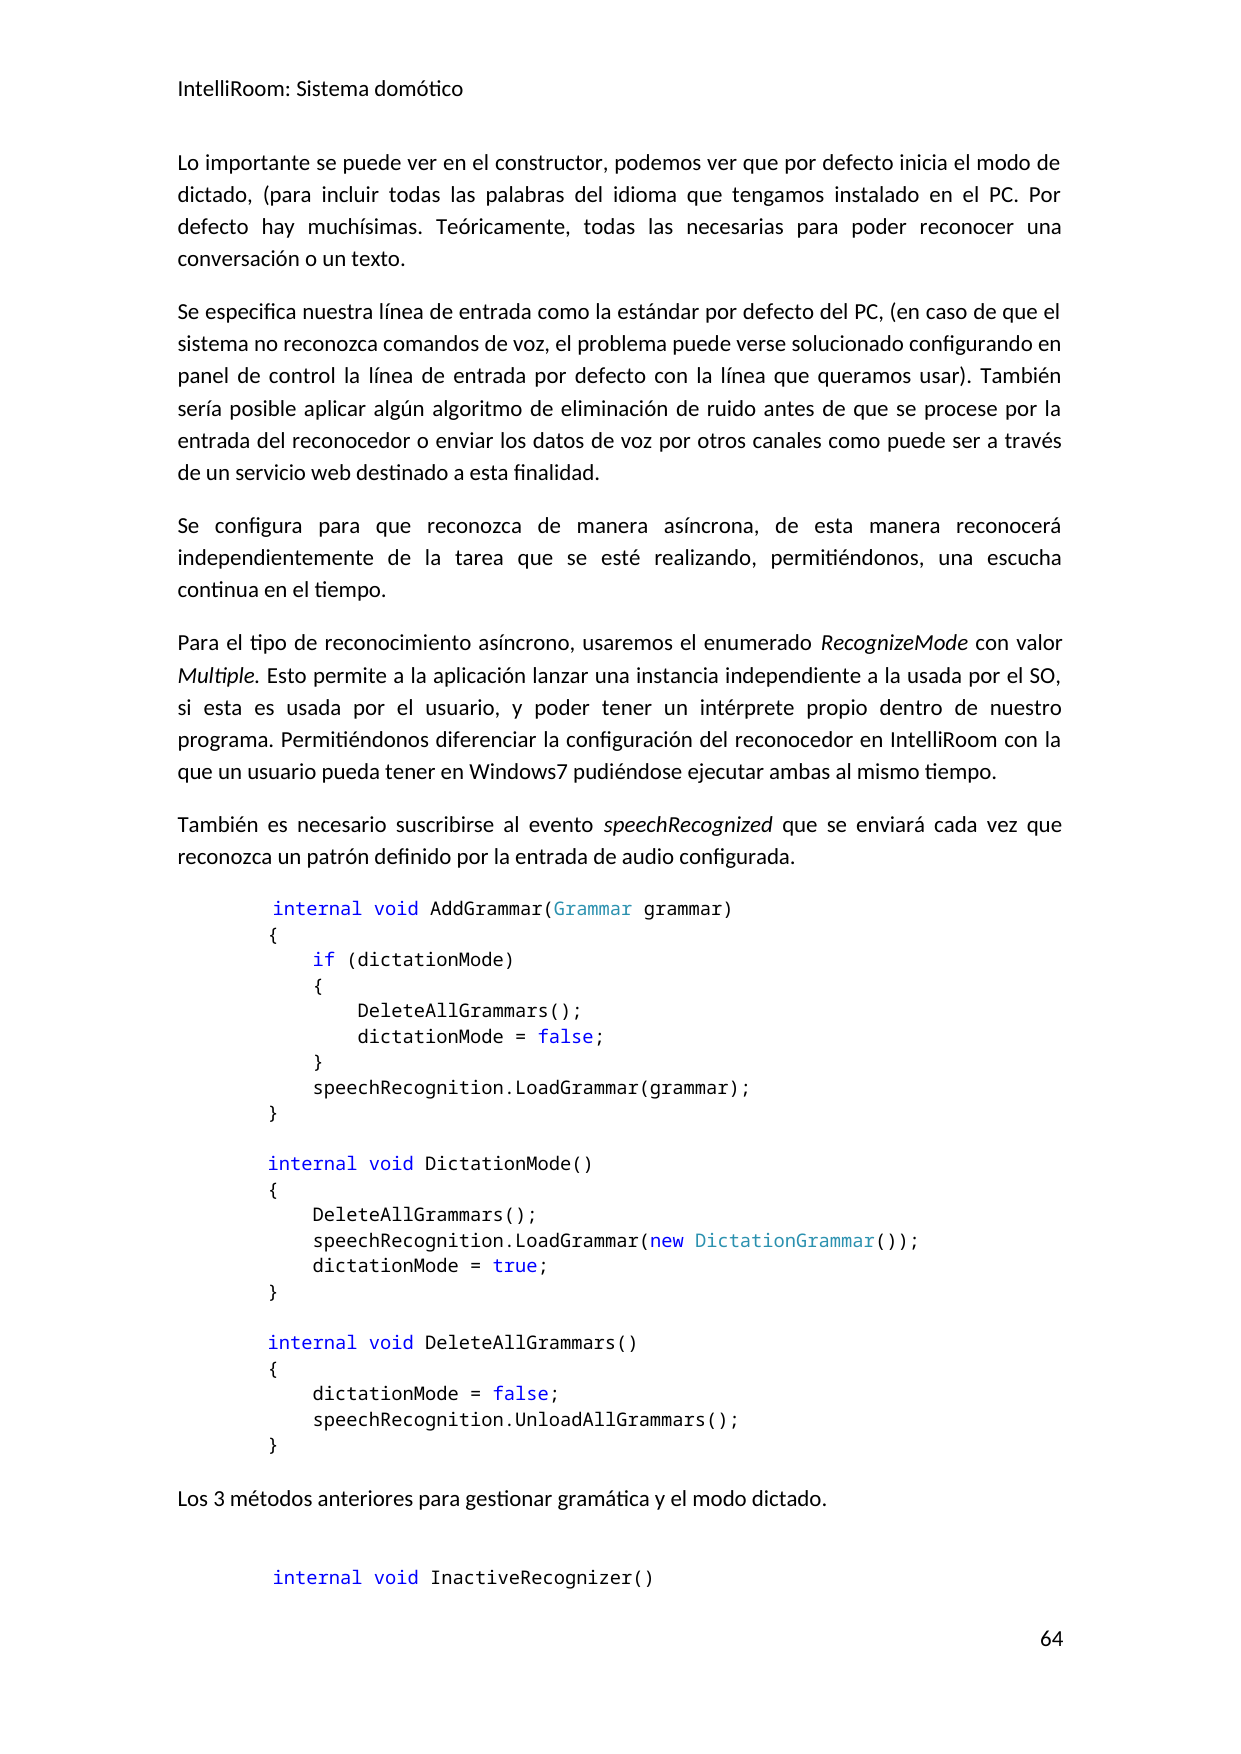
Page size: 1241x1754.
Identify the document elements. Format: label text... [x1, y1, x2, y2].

text Se especifica nuestra línea de entrada como la estándar por defecto del PC, (en caso de que el sistema no reconozca comandos de voz, el problema puede verse solucionado configurando en panel de control la línea de entrada por defecto con la línea que queramos usar). También sería posible aplicar algún algoritmo de eliminación de ruido antes de que se procese por la entrada del reconocedor o enviar los datos de voz por otros canales como puede ser a través de un servicio web destinado a esta finalidad. [177, 297, 1063, 486]
text } [177, 1278, 1063, 1304]
text } [177, 1431, 1063, 1457]
text if (dictationMode) [177, 947, 1063, 972]
text { [177, 1176, 1063, 1202]
text } [177, 1100, 1063, 1125]
text dictationMode = false; [177, 1380, 1063, 1406]
text } [177, 1049, 1063, 1074]
text dictationMode = false; [177, 1023, 1063, 1049]
text Se configura para que reconozca de manera asíncrona, de esta manera reconocerá independientemente de la tarea que se esté realizando, permitiéndonos, una escucha continua en el tiempo. [177, 511, 1063, 603]
text speechRecognition.UnloadAllGrammars(); [177, 1406, 1063, 1431]
text Para el tipo de reconocimiento asíncrono, usaremos el enumerado RecognizeMode con valor Multiple. Esto permite a la aplicación lanzar una instancia independiente a la usada por el SO, si esta es usada por el usuario, y poder tener un intérprete propio dentro de nuestro programa. Permitiéndonos diferenciar la configuración del reconocedor en IntelliRoom con la que un usuario pueda tener en Windows7 pudiéndose ejecutar ambas al mismo tiempo. [177, 628, 1063, 785]
text internal void DictationMode() [177, 1151, 1063, 1176]
text dictationMode = true; [177, 1253, 1063, 1278]
text DeleteAllGrammars(); [177, 1202, 1063, 1227]
text internal void AddGrammar(Grammar grammar) [177, 896, 1063, 921]
text DeleteAllGrammars(); [177, 998, 1063, 1023]
text { [177, 921, 1063, 947]
text speechRecognition.LoadGrammar(new DictationGrammar()); [177, 1227, 1063, 1253]
text Lo importante se puede ver en el constructor, podemos ver que por defecto inicia el modo de dictado, (para incluir todas las palabras del idioma que tengamos instalado en el PC. Por defecto hay muchísimas. Teóricamente, todas las necesarias para poder reconocer una conversación o un texto. [177, 148, 1063, 272]
text internal void InactiveRecognizer() [177, 1564, 1063, 1589]
text speechRecognition.LoadGrammar(grammar); [177, 1074, 1063, 1100]
text { [177, 972, 1063, 998]
text Los 3 métodos anteriores para gestionar gramática y el modo dictado. [177, 1484, 1063, 1512]
text También es necesario suscribirse al evento speechRecognized que se enviará cada vez que reconozca un patrón definido por la entrada de audio configurada. [177, 810, 1063, 871]
text internal void DeleteAllGrammars() [177, 1329, 1063, 1355]
text { [177, 1355, 1063, 1380]
